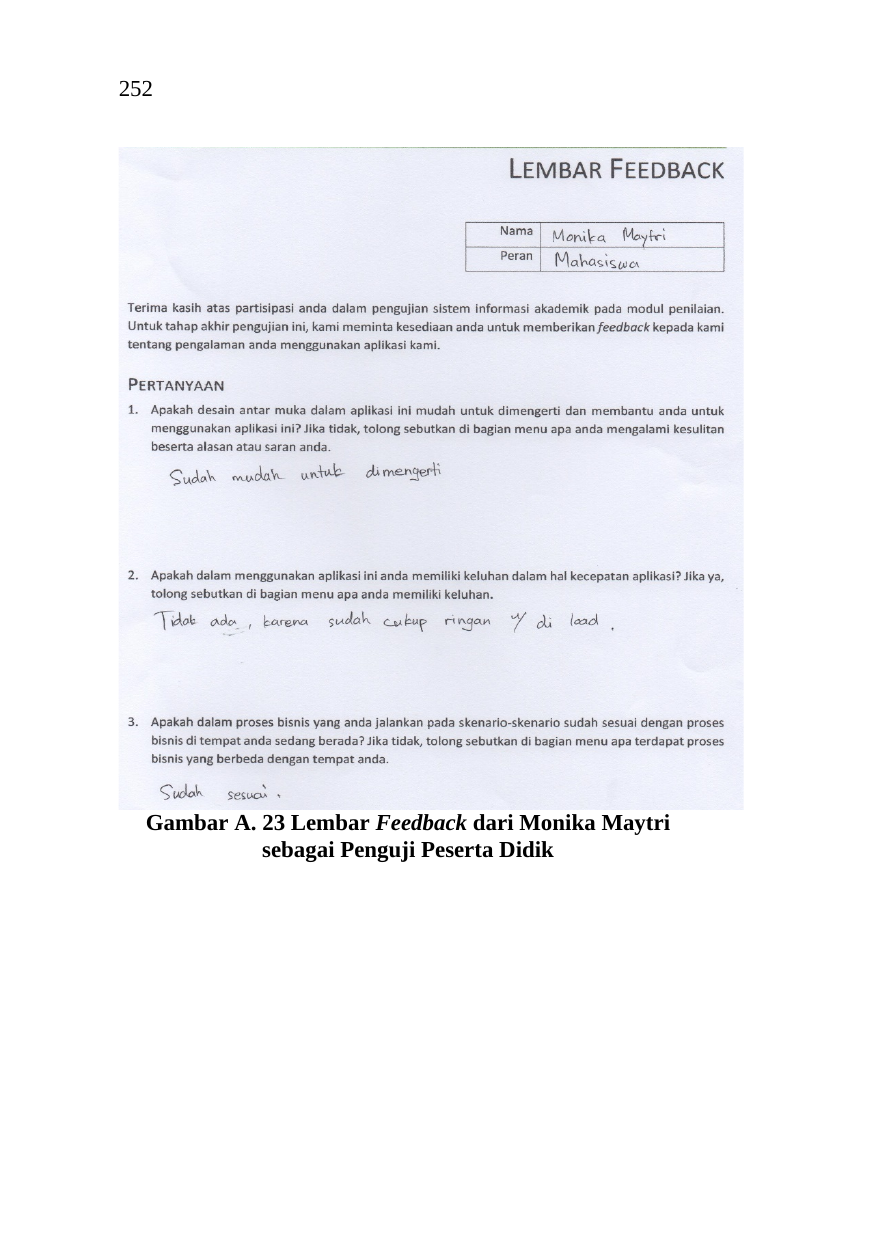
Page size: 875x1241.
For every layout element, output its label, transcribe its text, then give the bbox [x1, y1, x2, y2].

picture [118, 147, 744, 810]
